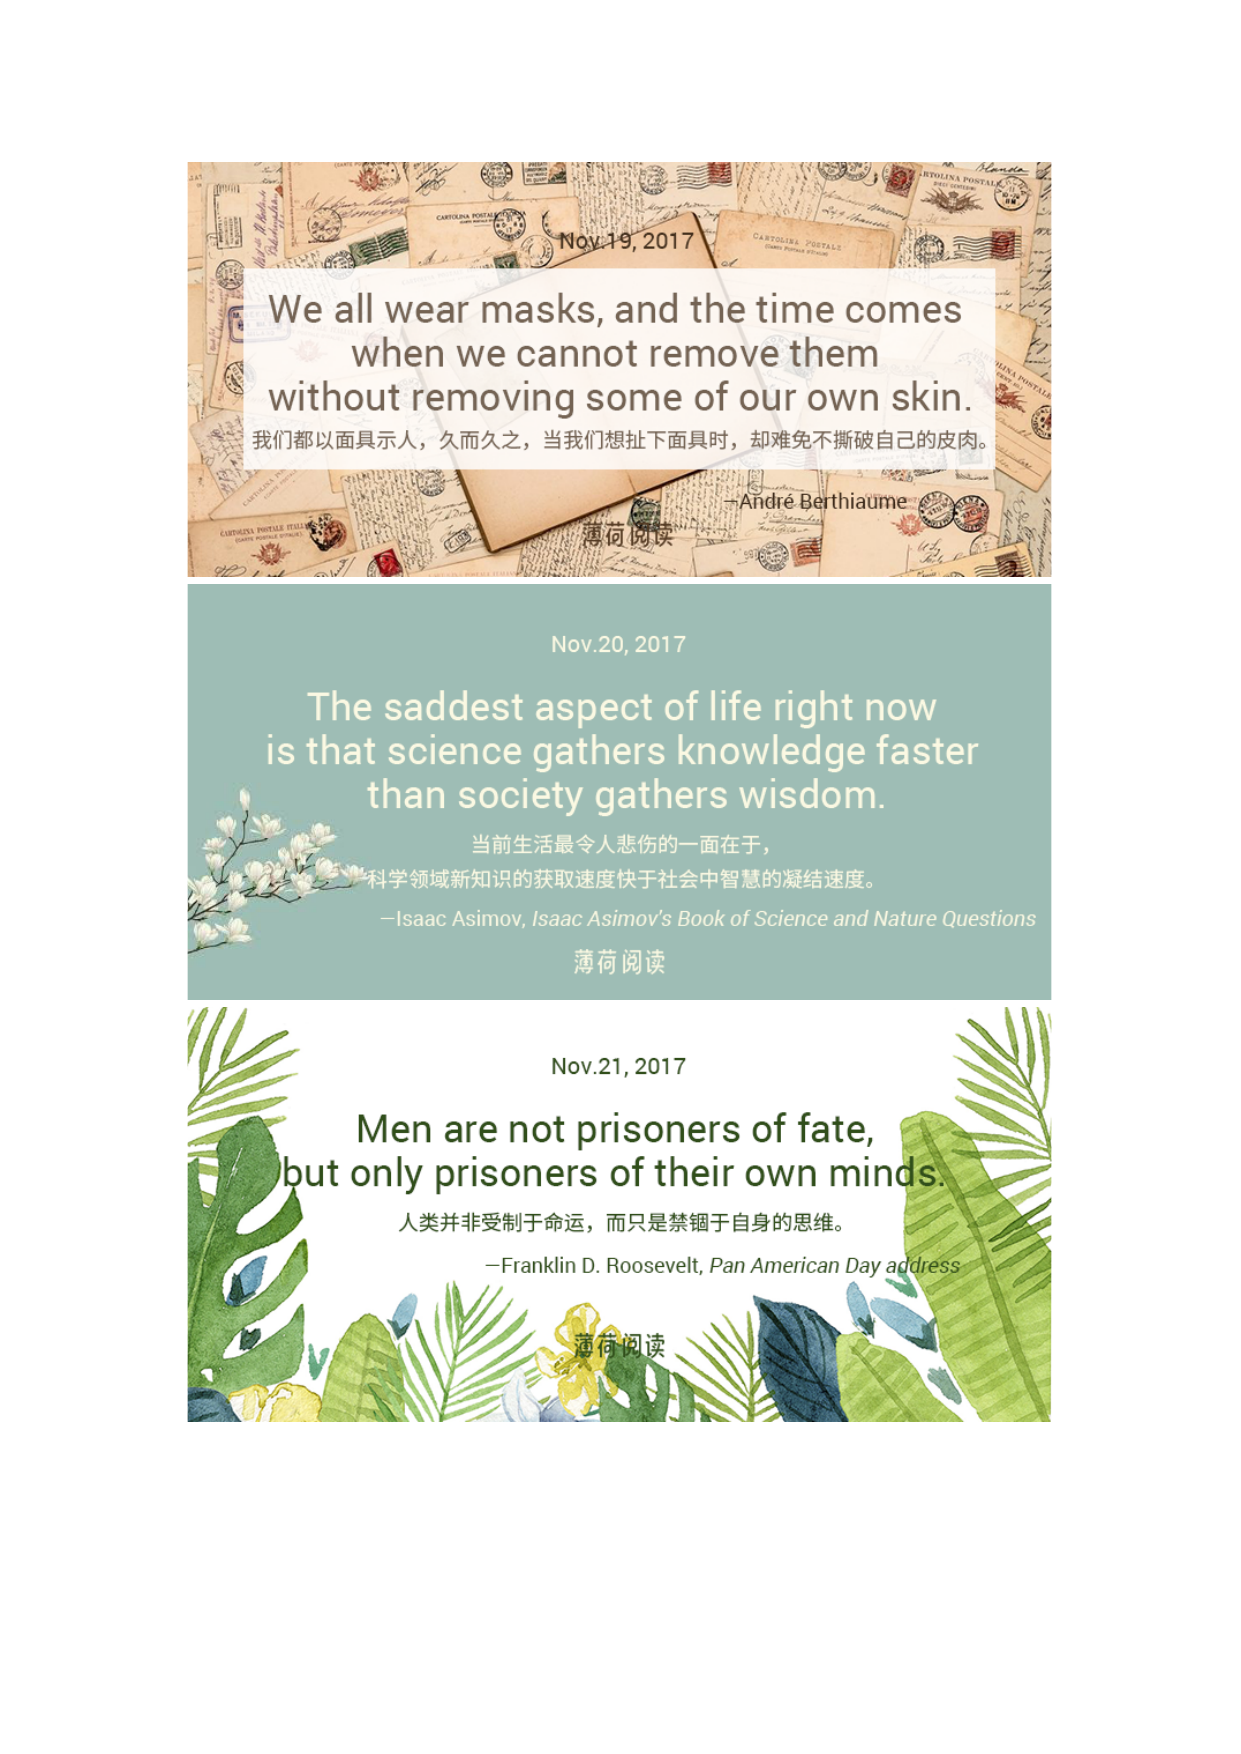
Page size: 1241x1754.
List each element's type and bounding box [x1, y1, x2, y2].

picture [187, 162, 1052, 577]
picture [187, 584, 1052, 1000]
picture [187, 1007, 1052, 1422]
